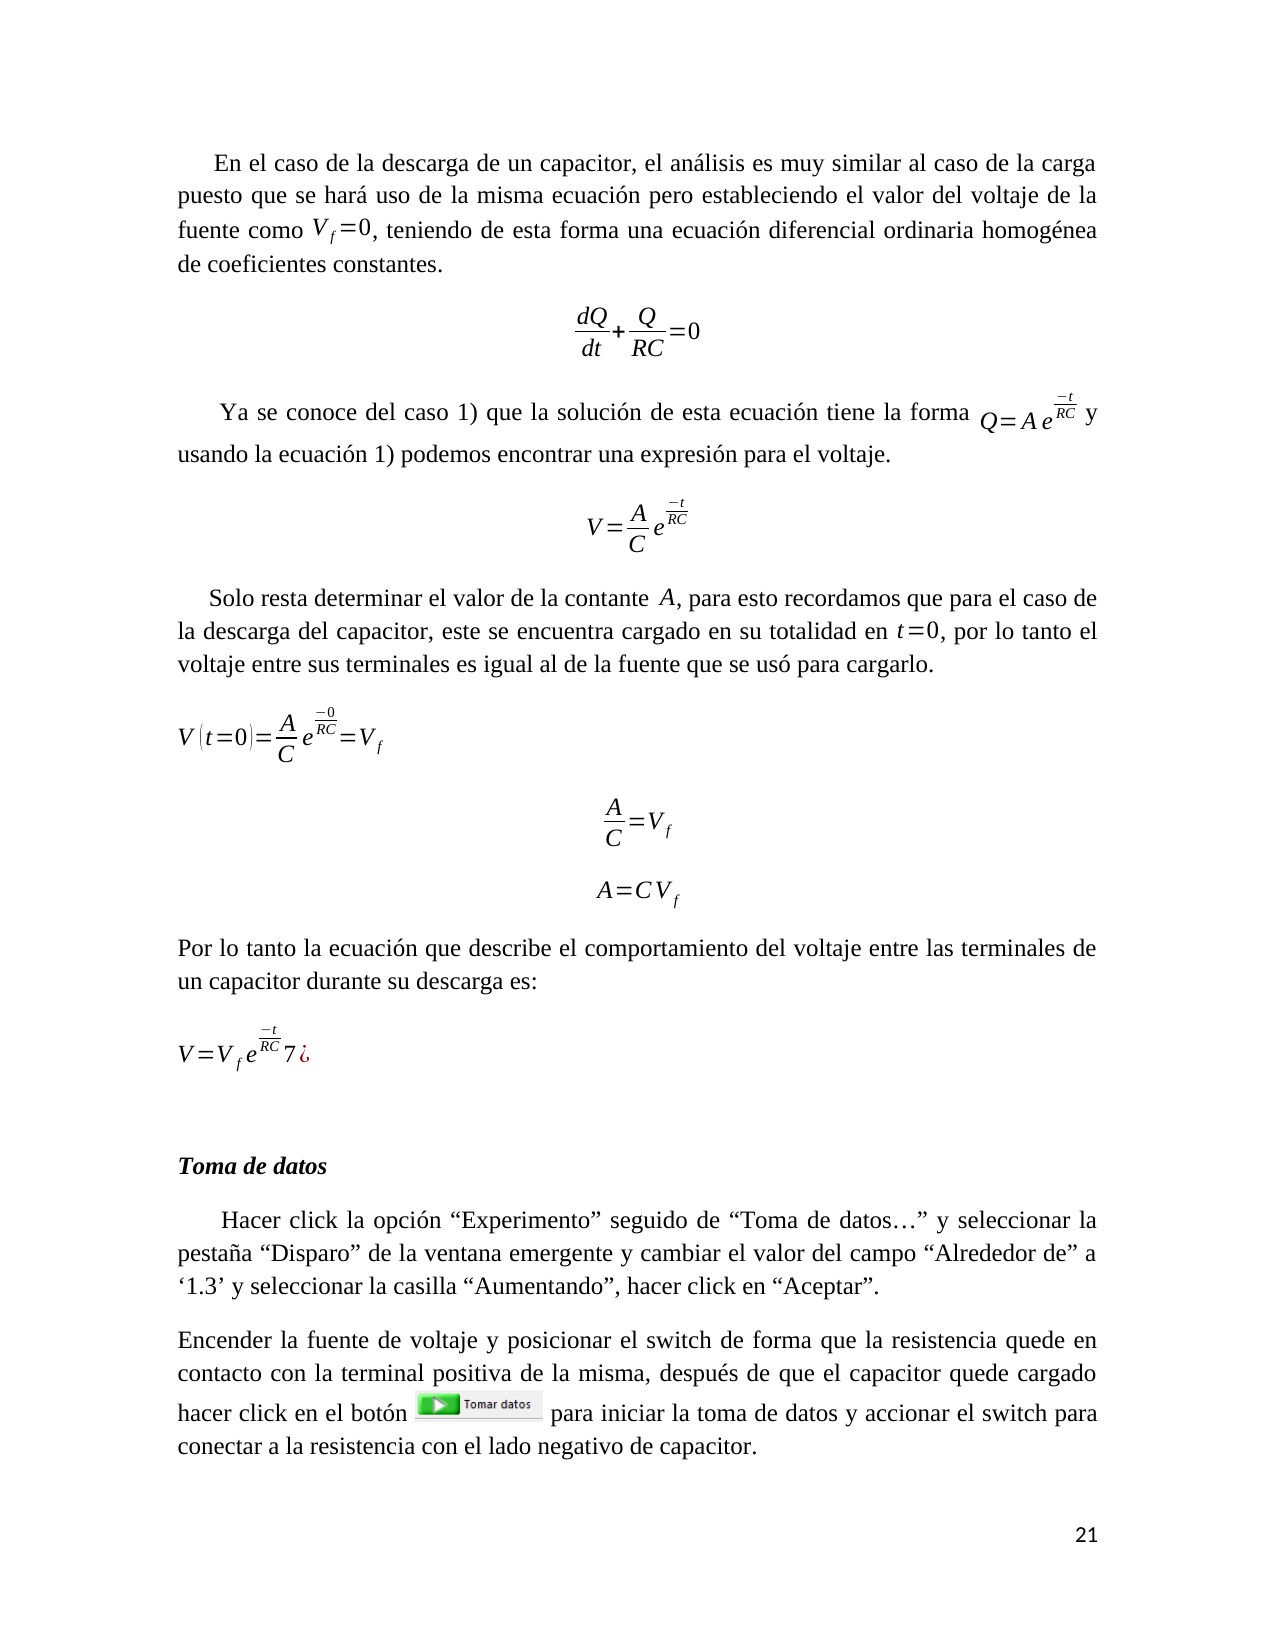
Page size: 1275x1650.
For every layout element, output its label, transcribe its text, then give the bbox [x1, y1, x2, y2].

text En el caso de la descarga de un capacitor, el análisis es muy similar al caso de la carga puesto que se hará uso de la misma ecuación pero estableciendo el valor del voltaje de la fuente como , teniendo de esta forma una ecuación diferencial ordinaria homogénea de coeficientes constantes. [177, 148, 1098, 278]
text Solo resta determinar el valor de la contante , para esto recordamos que para el caso de la descarga del capacitor, este se encuentra cargado en su totalidad en , por lo tanto el voltaje entre sus terminales es igual al de la fuente que se usó para cargarlo. [177, 583, 1098, 678]
text Por lo tanto la ecuación que describe el comportamiento del voltaje entre las terminales de un capacitor durante su descarga es: [177, 933, 1098, 995]
text Ya se conoce del caso 1) que la solución de esta ecuación tiene la forma y usando la ecuación 1) podemos encontrar una expresión para el voltaje. [177, 387, 1098, 468]
text Encender la fuente de voltaje y posicionar el switch de forma que la resistencia quede en contacto con la terminal positiva de la misma, después de que el capacitor quede cargado hacer click en el botón para iniciar la toma de datos y accionar el switch para conectar a la resistencia con el lado negativo de capacitor. [177, 1325, 1098, 1459]
text Hacer click la opción “Experimento” seguido de “Toma de datos…” y seleccionar la pestaña “Disparo” de la ventana emergente y cambiar el valor del campo “Alrededor de” a ‘1.3’ y seleccionar la casilla “Aumentando”, hacer click en “Aceptar”. [177, 1205, 1098, 1299]
text Toma de datos [177, 1151, 1098, 1180]
picture [414, 1390, 543, 1422]
